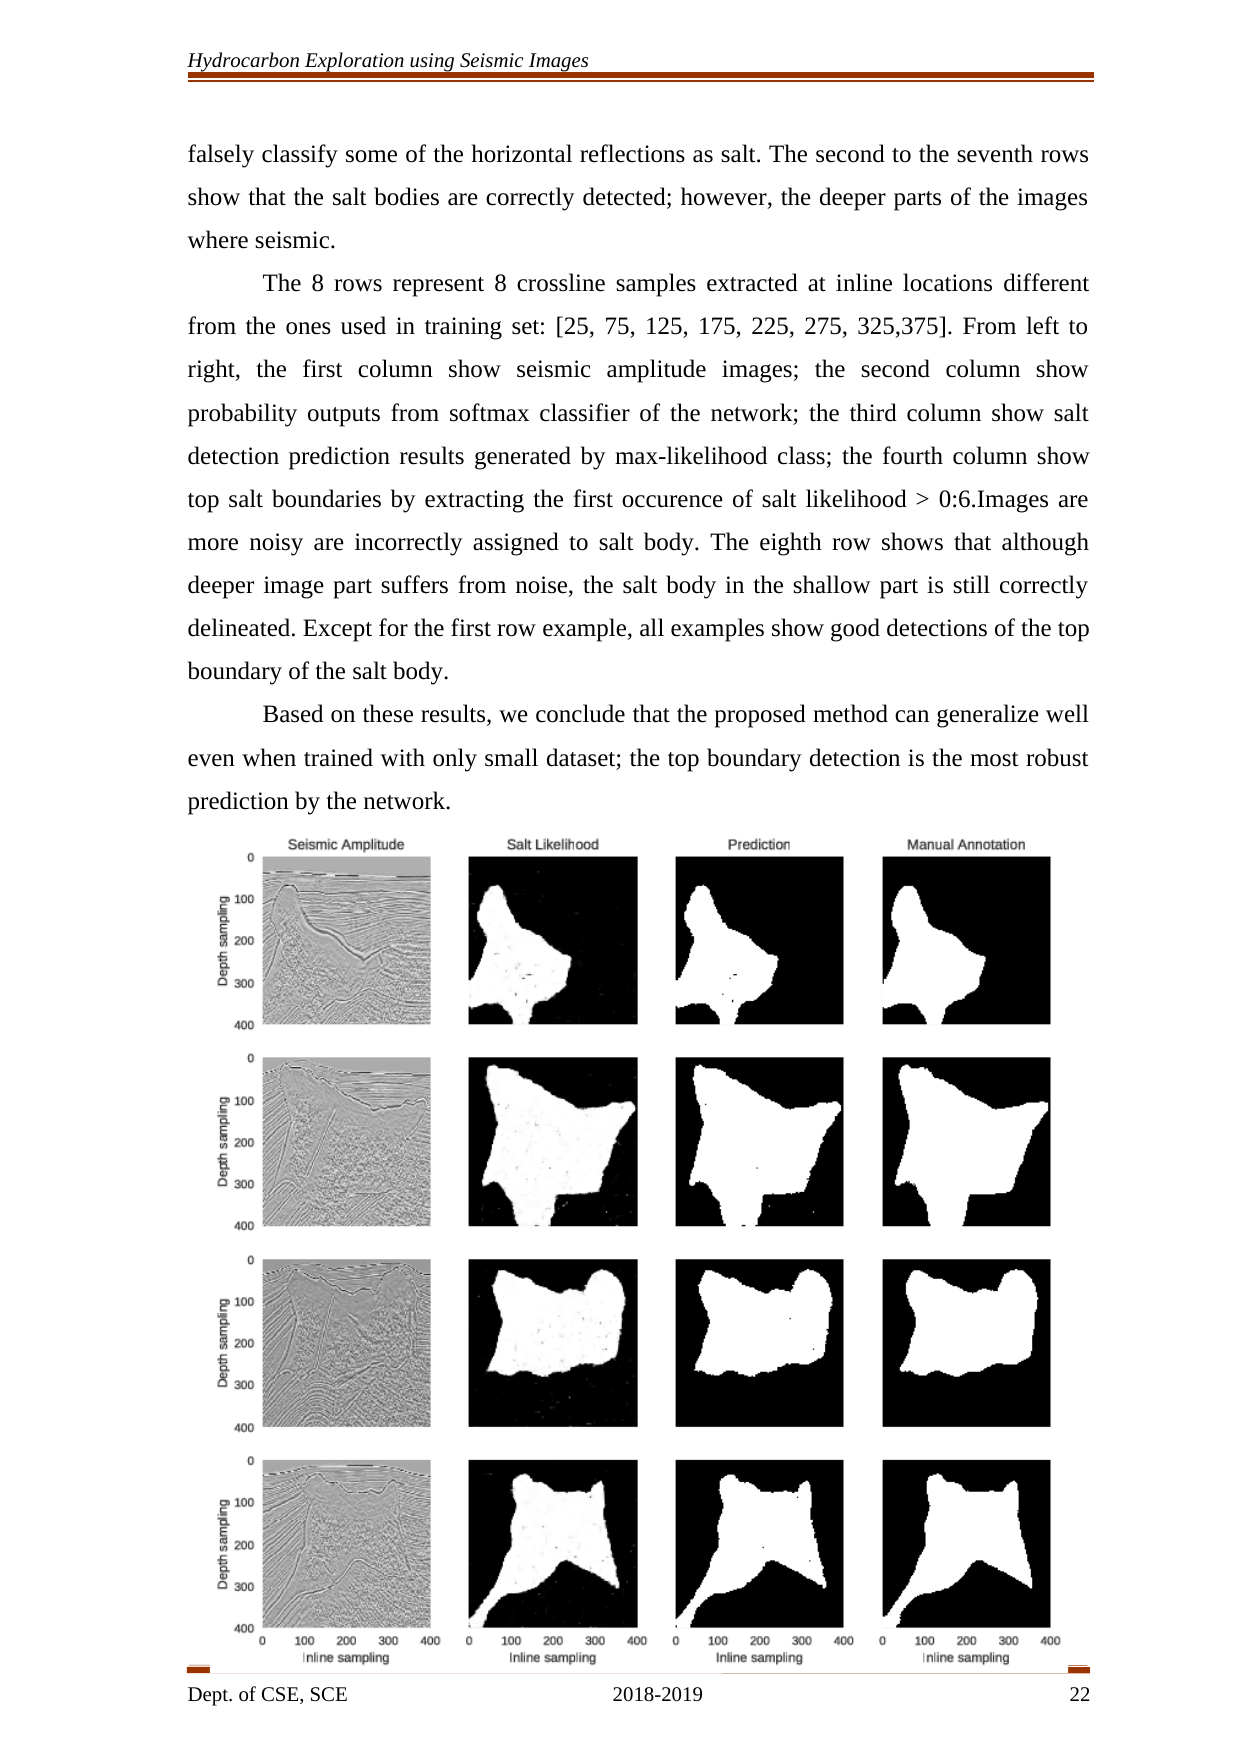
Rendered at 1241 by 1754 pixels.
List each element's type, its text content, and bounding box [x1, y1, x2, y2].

text The 8 rows represent 8 crossline samples extracted at inline locations different from the ones used in training set: [25, 75, 125, 175, 225, 275, 325,375]. From left to right, the first column show seismic amplitude images; the second column show probability outputs from softmax classifier of the network; the third column show salt detection prediction results generated by max-likelihood class; the fourth column show top salt boundaries by extracting the first occurence of salt likelihood > 0:6.Images are more noisy are incorrectly assigned to salt body. The eighth row shows that although deeper image part suffers from noise, the salt body in the shallow part is still correctly delineated. Except for the first row example, all examples show good detections of the top boundary of the salt body. [187, 268, 1090, 685]
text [187, 139, 1090, 254]
text Based on these results, we conclude that the proposed method can generalize well even when trained with only small dataset; the top boundary detection is the most robust prediction by the network. [187, 699, 1090, 814]
picture [209, 832, 1069, 1673]
